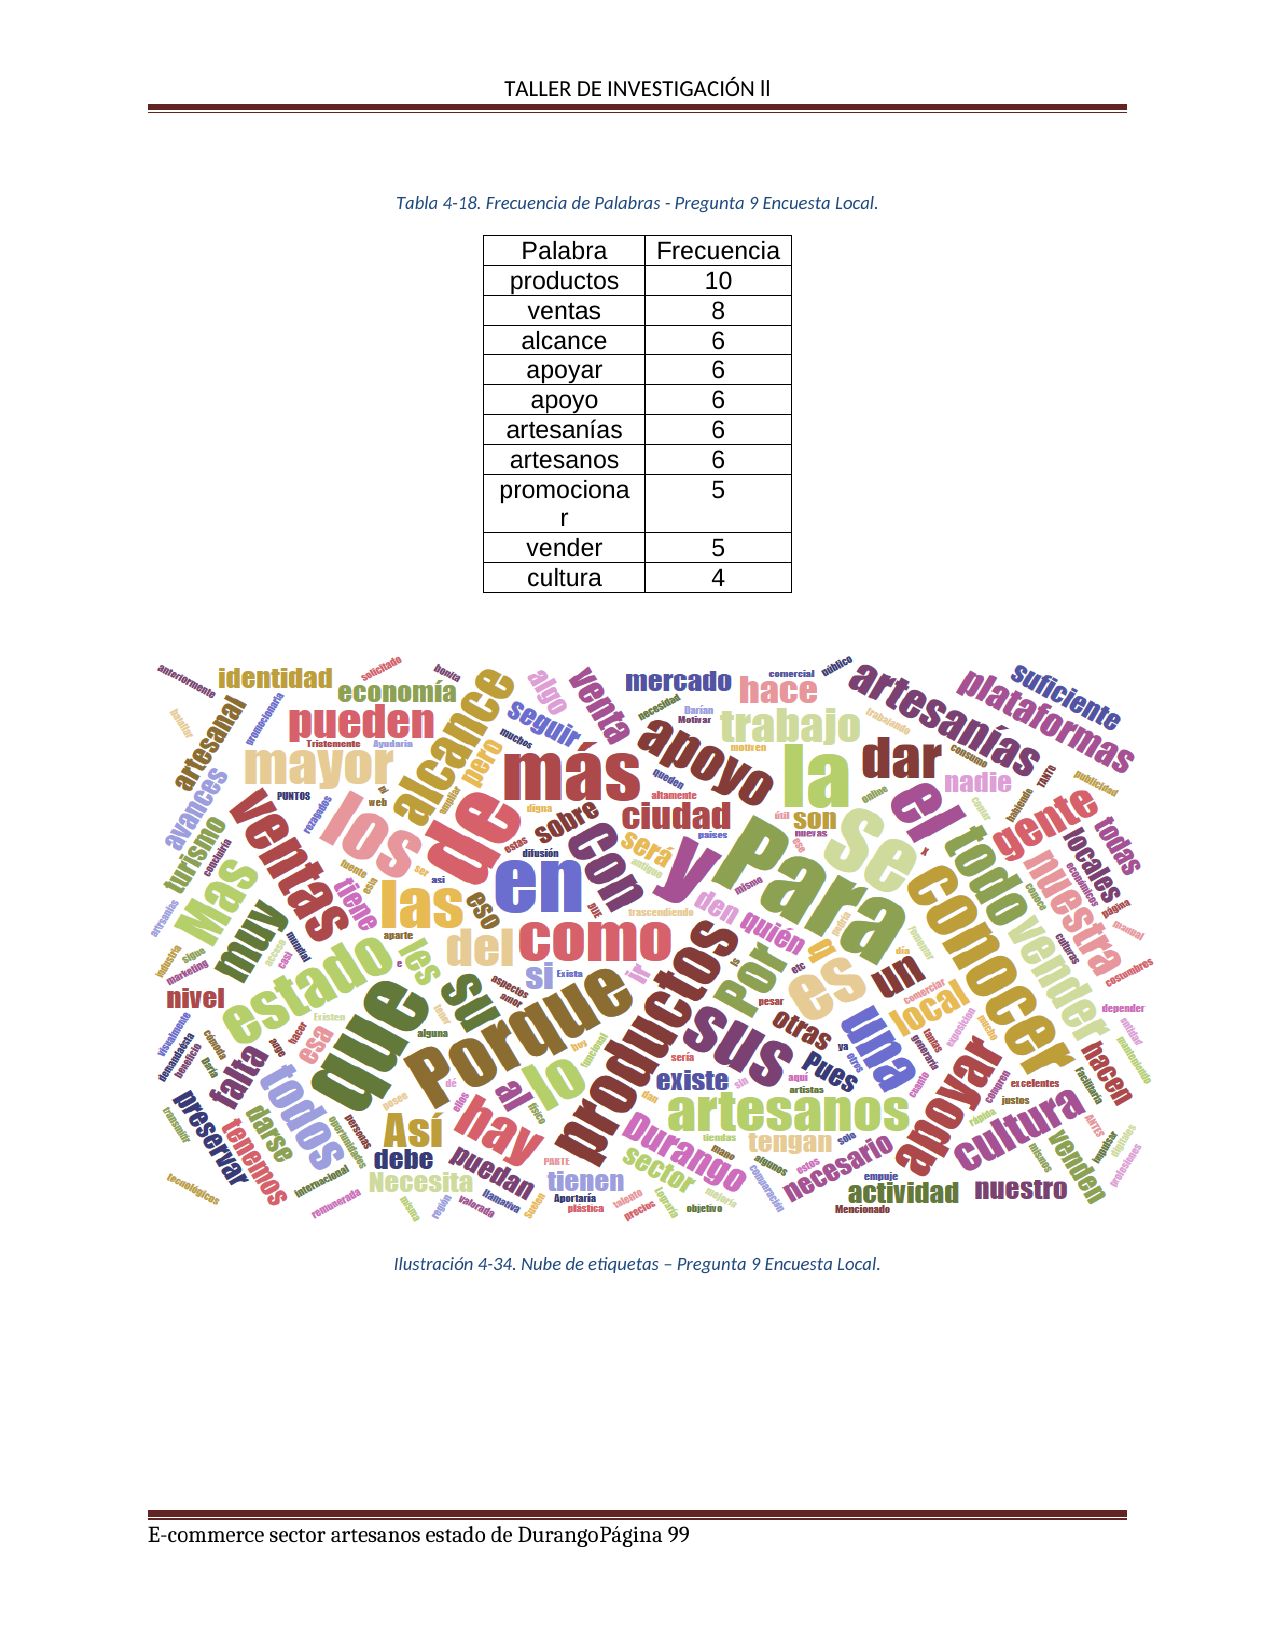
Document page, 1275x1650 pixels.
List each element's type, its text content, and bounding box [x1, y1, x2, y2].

table_cell 5 [646, 533, 791, 562]
table_cell 6 [646, 445, 791, 473]
table_cell 6 [646, 326, 791, 354]
table_cell 6 [646, 415, 791, 444]
table_cell 8 [646, 296, 791, 324]
table_cell promocionar [484, 475, 644, 532]
table_cell alcance [484, 326, 644, 354]
table_header Frecuencia [646, 236, 791, 265]
table_cell vender [484, 533, 644, 562]
table_cell productos [484, 266, 644, 295]
table_cell apoyo [484, 385, 644, 414]
table_header Palabra [484, 236, 644, 265]
table_cell 6 [646, 355, 791, 384]
table_cell 10 [646, 266, 791, 295]
table_cell apoyar [484, 355, 644, 384]
table_cell 5 [646, 475, 791, 532]
picture [147, 646, 1162, 1228]
table_cell 4 [646, 563, 791, 592]
table_cell 6 [646, 385, 791, 414]
table_cell ventas [484, 296, 644, 324]
table_cell cultura [484, 563, 644, 592]
table_cell artesanías [484, 415, 644, 444]
table_cell artesanos [484, 445, 644, 473]
